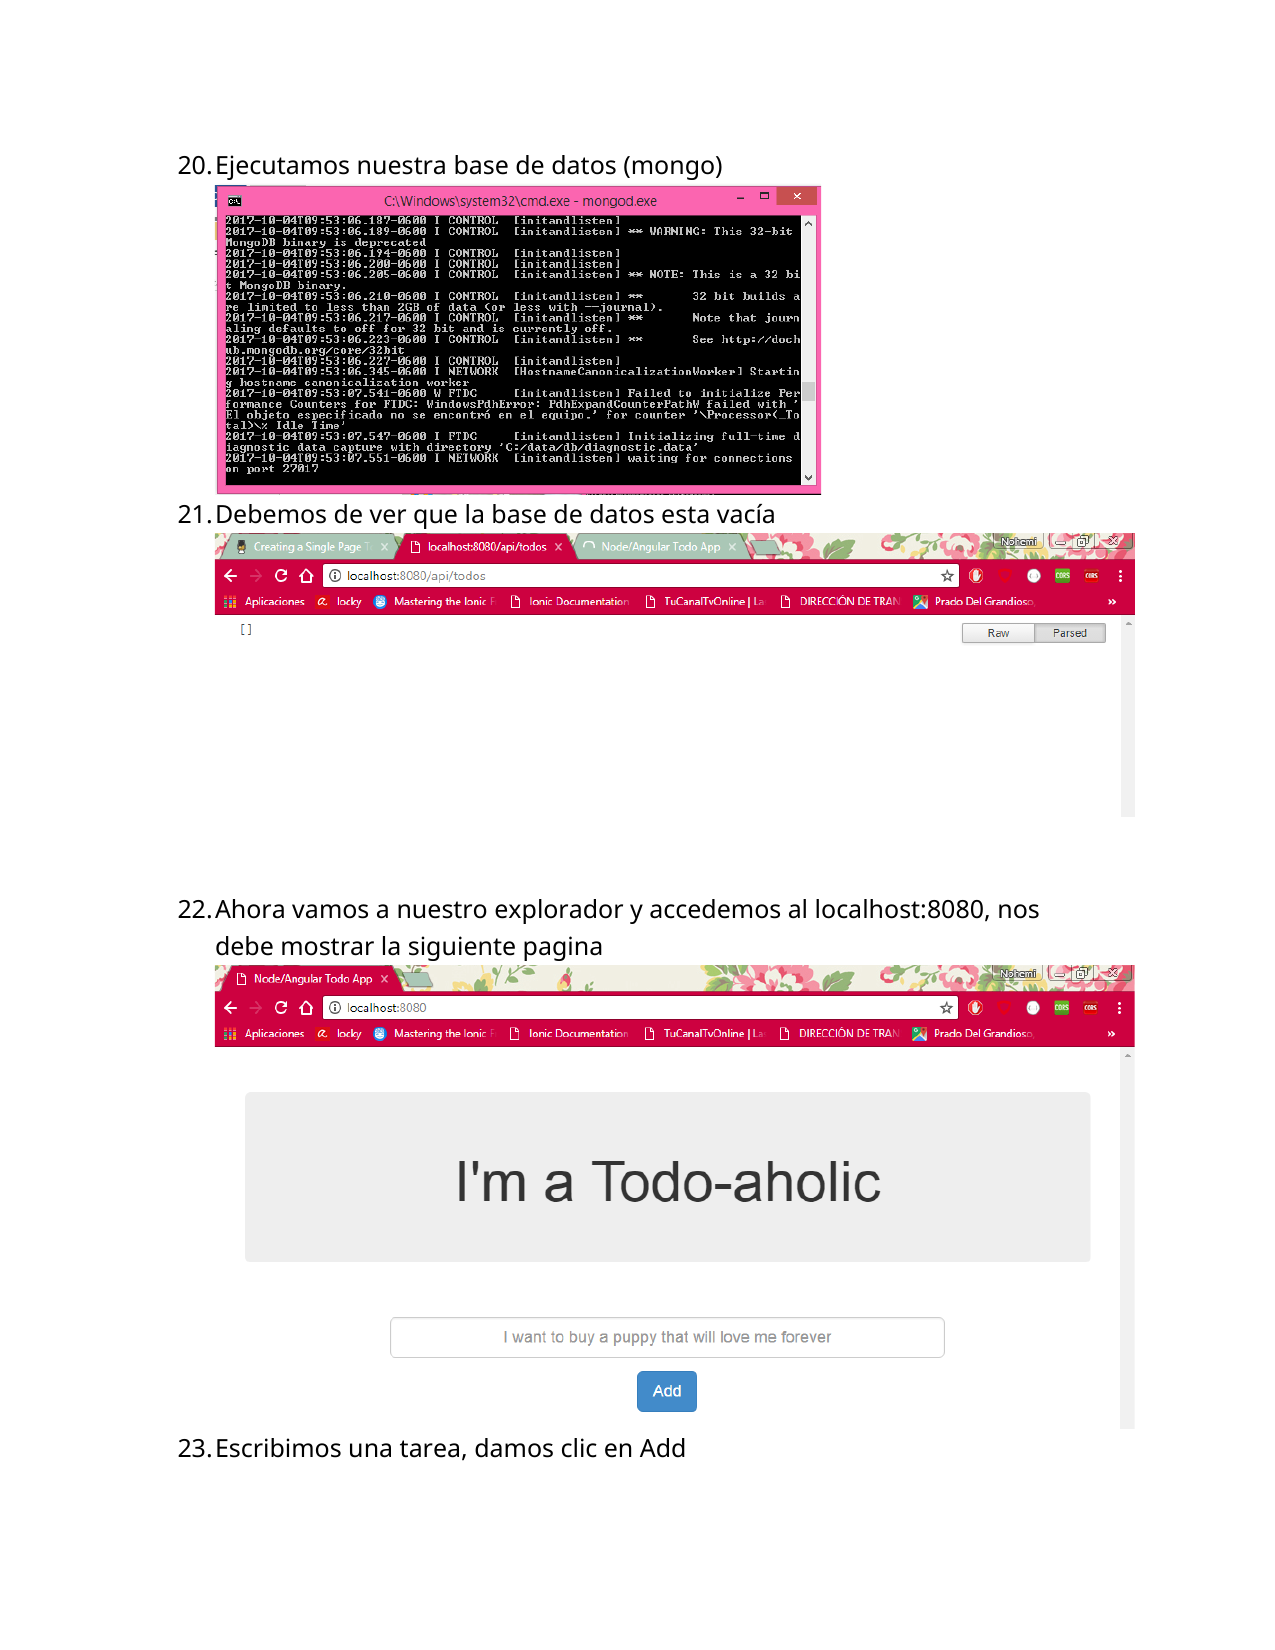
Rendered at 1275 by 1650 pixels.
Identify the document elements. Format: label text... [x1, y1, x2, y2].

picture [214, 183, 822, 495]
list Debemos de ver que la base de datos esta vacía [177, 497, 1098, 531]
picture [214, 533, 1135, 817]
list Escribimos una tarea, damos clic en Add [177, 1430, 1098, 1464]
picture [214, 965, 1135, 1429]
list Ahora vamos a nuestro explorador y accedemos al localhost:8080, nos debe mostrar la siguiente pagina [177, 892, 1098, 963]
